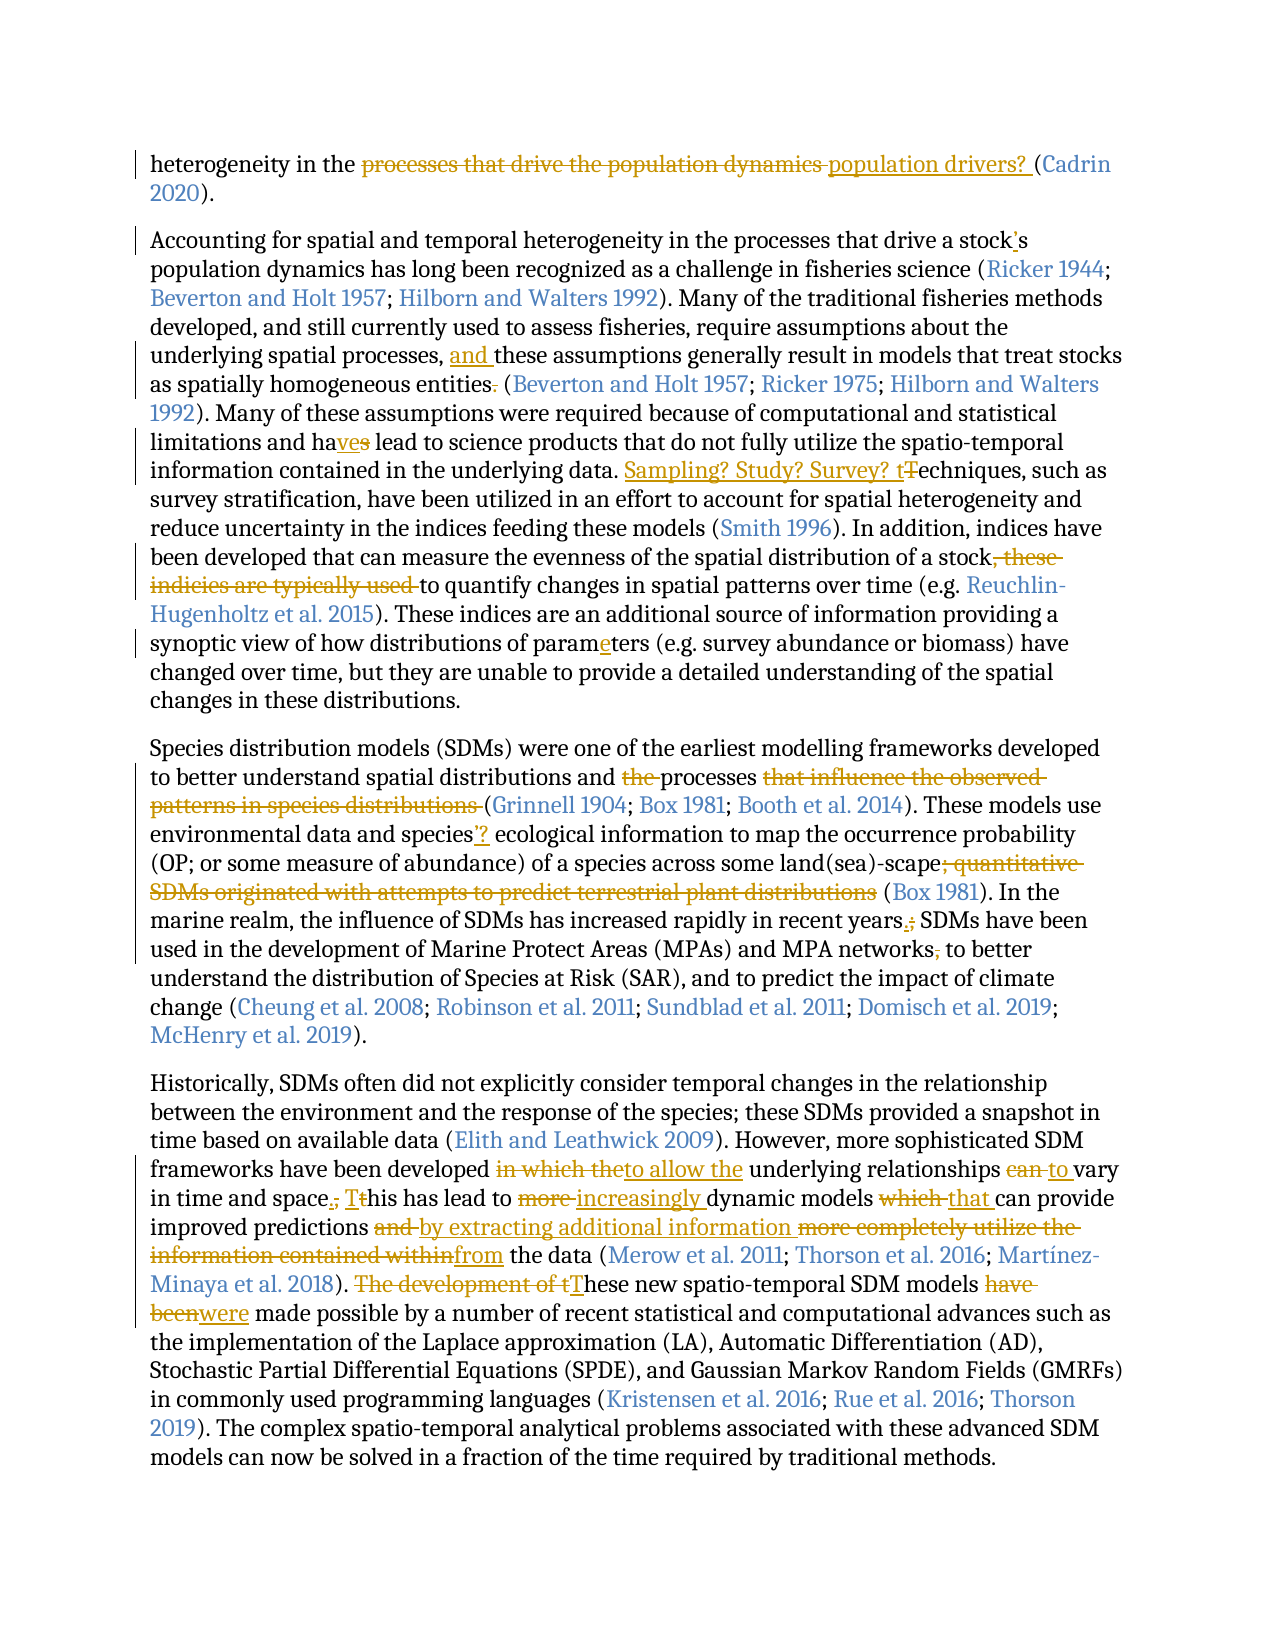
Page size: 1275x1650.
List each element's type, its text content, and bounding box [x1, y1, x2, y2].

text Species distribution models (SDMs) were one of the earliest modelling frameworks developed to better understand spatial distributions and processes (Grinnell 1904; Box 1981; Booth et al. 2014). These models use environmental data and species ecological information to map the occurrence probability (OP; or some measure of abundance) of a species across some land(sea)-scape (Box 1981). In the marine realm, the influence of SDMs has increased rapidly in recent years SDMs have been used in the development of Marine Protect Areas (MPAs) and MPA networks to better understand the distribution of Species at Risk (SAR), and to predict the impact of climate change (Cheung et al. 2008; Robinson et al. 2011; Sundblad et al. 2011; Domisch et al. 2019; McHenry et al. 2019). [150, 734, 1125, 1050]
text Historically, SDMs often did not explicitly consider temporal changes in the relationship between the environment and the response of the species; these SDMs provided a snapshot in time based on available data (Elith and Leathwick 2009). However, more sophisticated SDM frameworks have been developed underlying relationships vary in time and space his has lead to dynamic models can provide improved predictions the data (Merow et al. 2011; Thorson et al. 2016; Martínez-Minaya et al. 2018). hese new spatio-temporal SDM models made possible by a number of recent statistical and computational advances such as the implementation of the Laplace approximation (LA), Automatic Differentiation (AD), Stochastic Partial Differential Equations (SPDE), and Gaussian Markov Random Fields (GMRFs) in commonly used programming languages (Kristensen et al. 2016; Rue et al. 2016; Thorson 2019). The complex spatio-temporal analytical problems associated with these advanced SDM models can now be solved in a fraction of the time required by traditional methods. [150, 1069, 1125, 1471]
text Accounting for spatial and temporal heterogeneity in the processes that drive a stocks population dynamics has long been recognized as a challenge in fisheries science (Ricker 1944; Beverton and Holt 1957; Hilborn and Walters 1992). Many of the traditional fisheries methods developed, and still currently used to assess fisheries, require assumptions about the underlying spatial processes, these assumptions generally result in models that treat stocks as spatially homogeneous entities (Beverton and Holt 1957; Ricker 1975; Hilborn and Walters 1992). Many of these assumptions were required because of computational and statistical limitations and ha lead to science products that do not fully utilize the spatio-temporal information contained in the underlying data. echniques, such as survey stratification, have been utilized in an effort to account for spatial heterogeneity and reduce uncertainty in the indices feeding these models (Smith 1996). In addition, indices have been developed that can measure the evenness of the spatial distribution of a stockto quantify changes in spatial patterns over time (e.g. Reuchlin-Hugenholtz et al. 2015). These indices are an additional source of information providing a synoptic view of how distributions of paramters (e.g. survey abundance or biomass) have changed over time, but they are unable to provide a detailed understanding of the spatial changes in these distributions. [150, 226, 1125, 715]
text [150, 150, 1125, 207]
